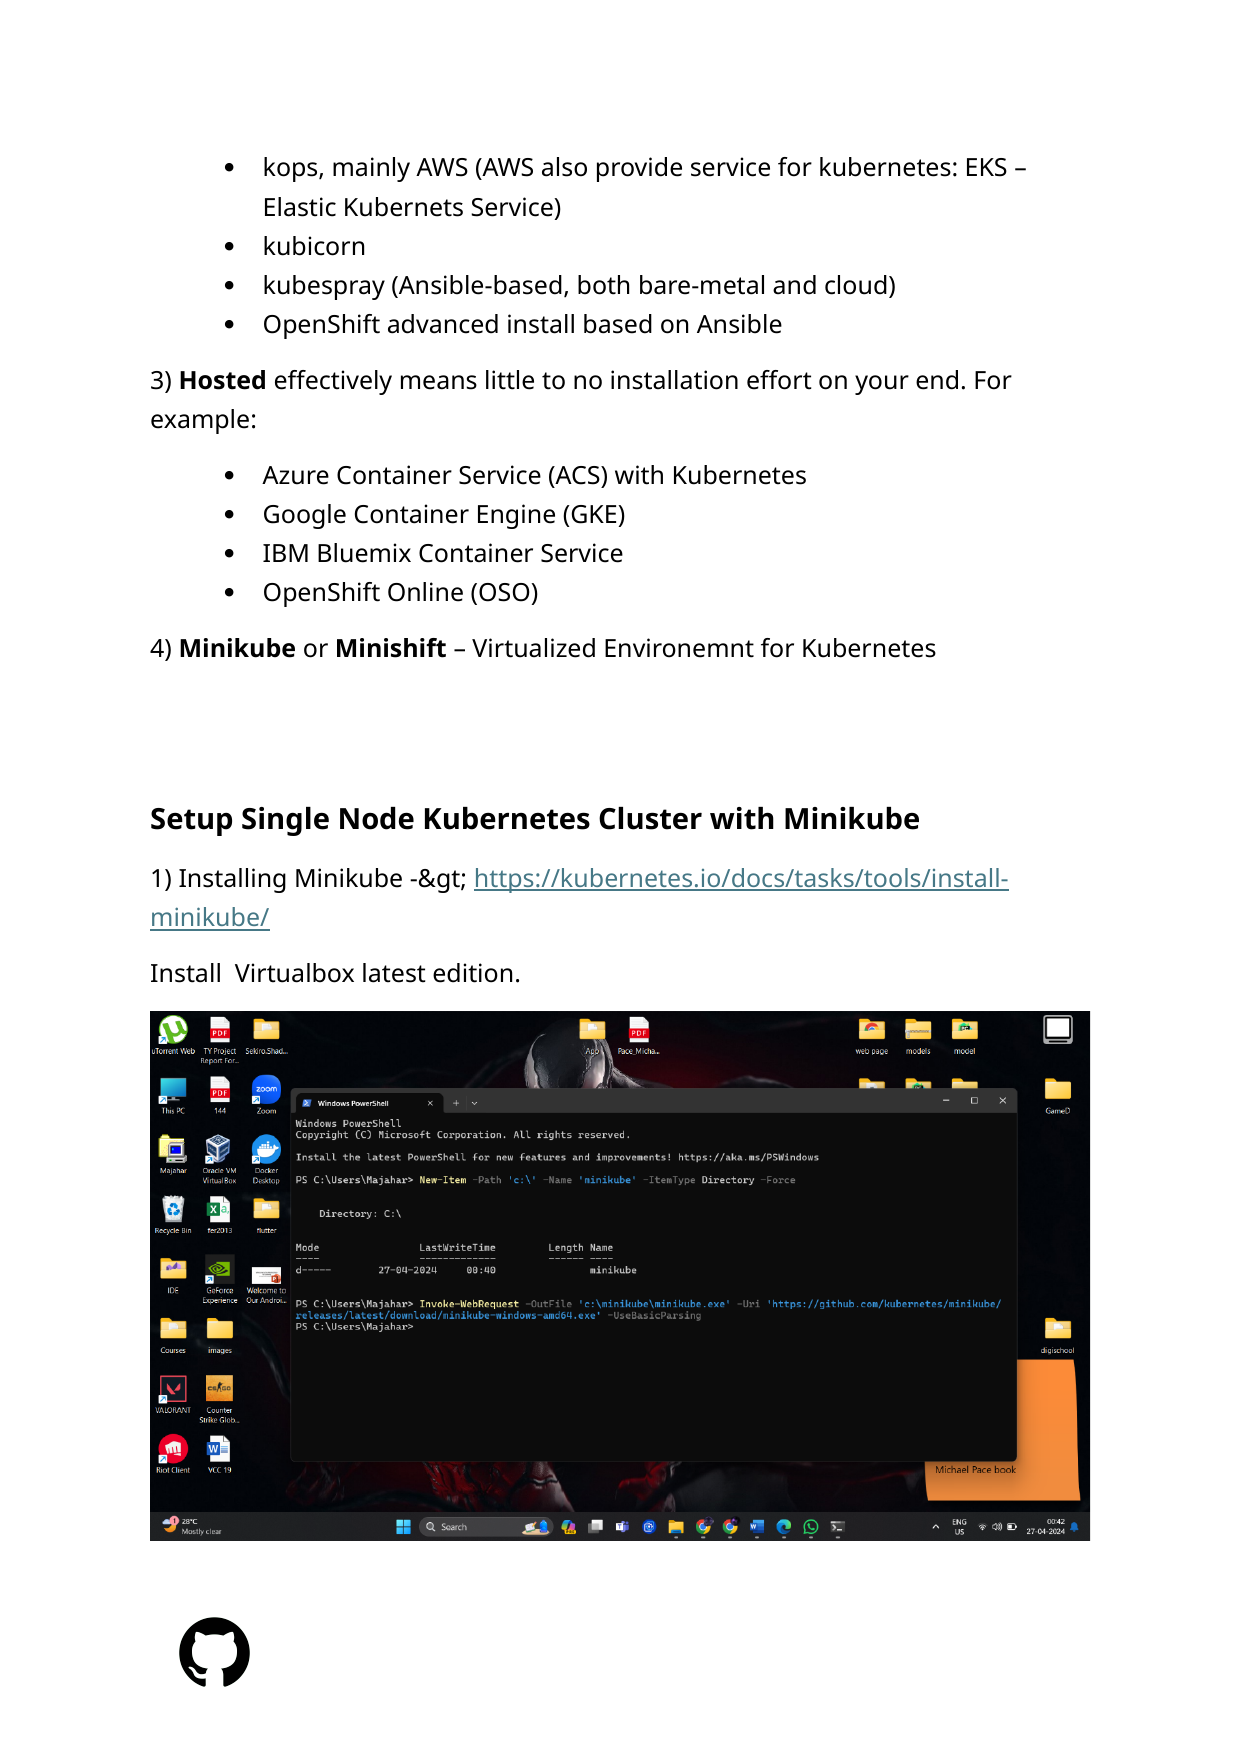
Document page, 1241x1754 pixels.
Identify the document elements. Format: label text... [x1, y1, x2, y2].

list Google Container Engine (GKE) [225, 497, 1090, 531]
list IBM Bluemix Container Service [225, 536, 1090, 570]
list OpenShift advanced install based on Ansible [225, 307, 1090, 341]
list OpenShift Online (OSO) [225, 575, 1090, 609]
text Setup Single Node Kubernetes Cluster with Minikube [150, 798, 1090, 838]
text 3) Hosted effectively means little to no installation effort on your end. For example: [150, 362, 1090, 436]
list kubicorn [225, 228, 1090, 262]
list kops, mainly AWS (AWS also provide service for kubernetes: EKS – Elastic Kubernets Service) [225, 150, 1090, 223]
picture [150, 1011, 1091, 1541]
list kubespray (Ansible-based, both bare-metal and cloud) [225, 267, 1090, 302]
text 4) Minikube or Minishift – Virtualized Environemnt for Kubernetes [150, 631, 1090, 665]
picture [151, 1616, 278, 1688]
text 1) Installing Minikube -&gt; https://kubernetes.io/docs/tasks/tools/install-minikube/ [150, 861, 1090, 934]
list Azure Container Service (ACS) with Kubernetes [225, 457, 1090, 492]
text Install Virtualbox latest edition. [150, 956, 1090, 990]
